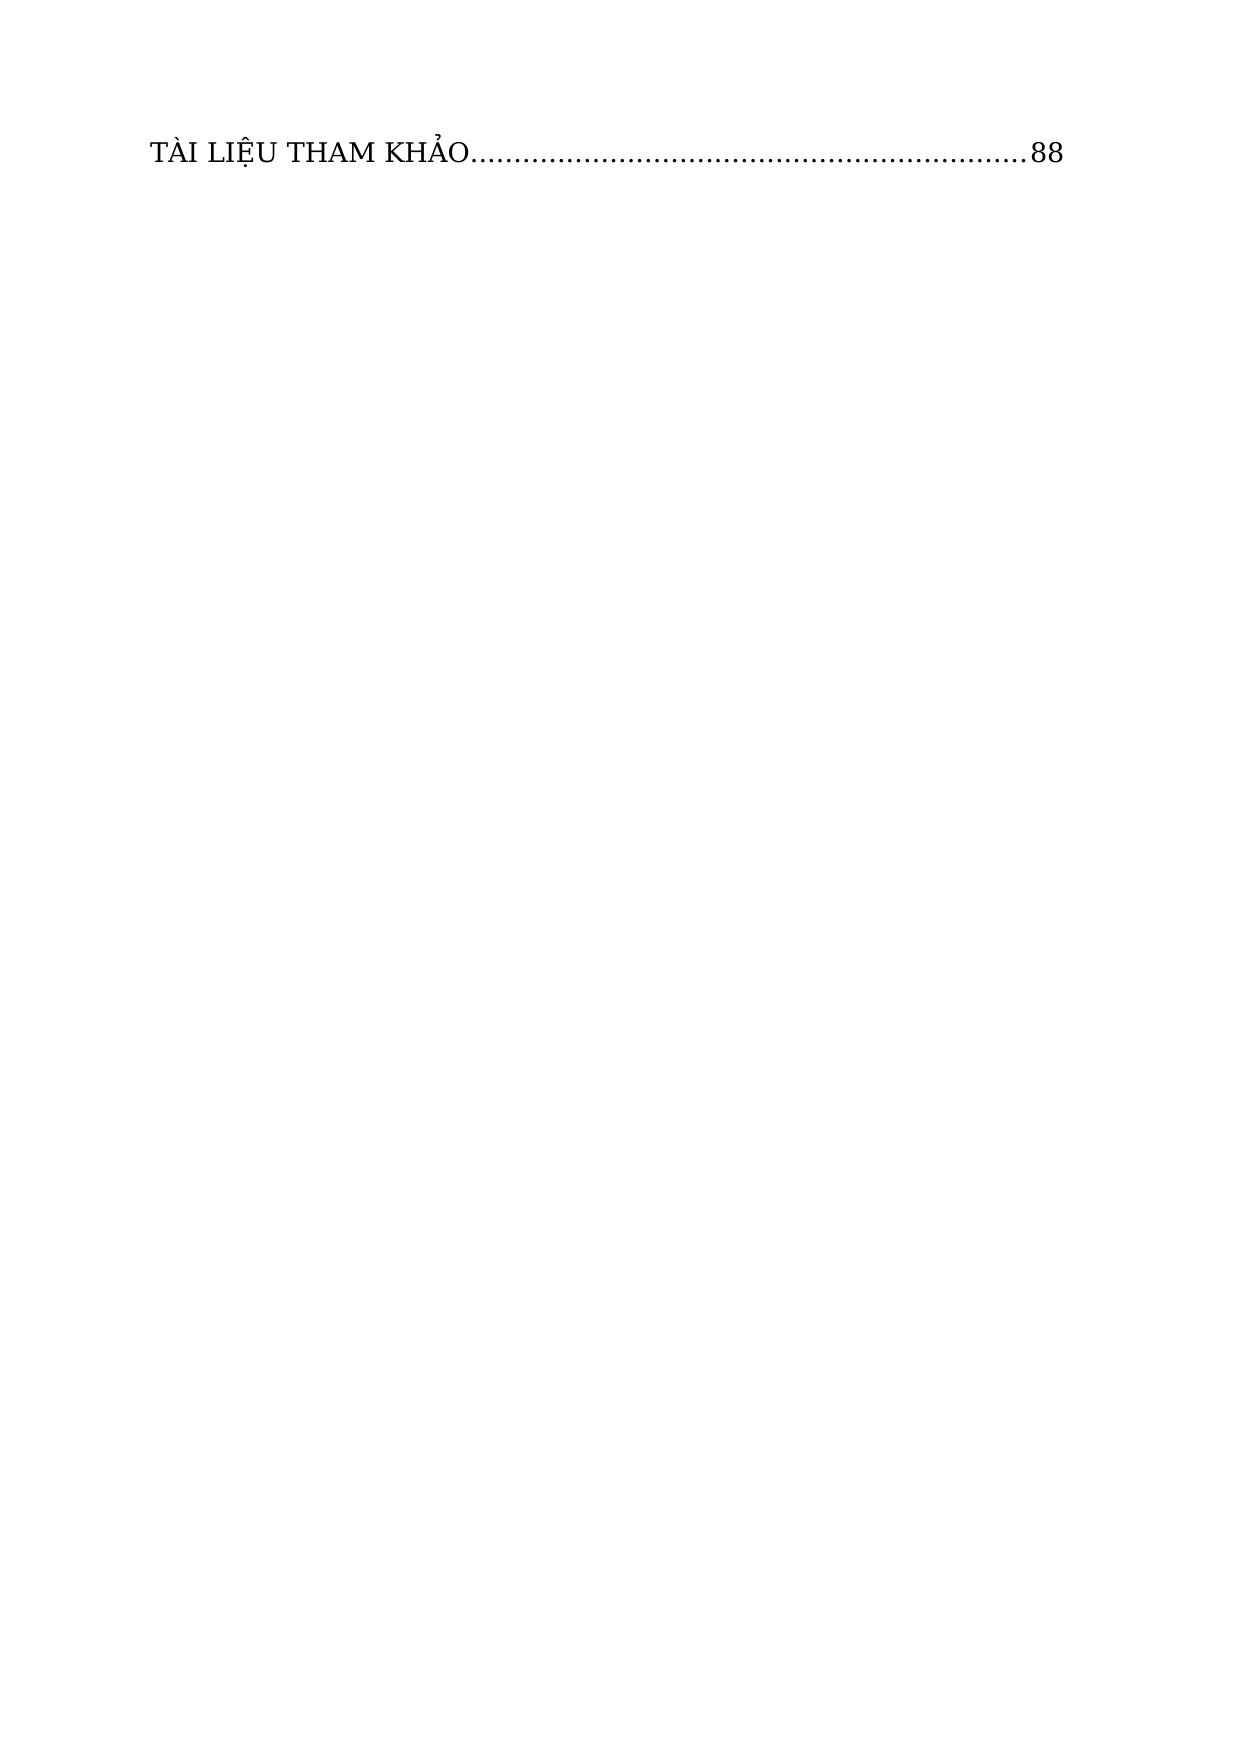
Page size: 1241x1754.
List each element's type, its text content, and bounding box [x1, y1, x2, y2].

text TÀI LIỆU THAM KHẢO 88 [150, 135, 1121, 168]
